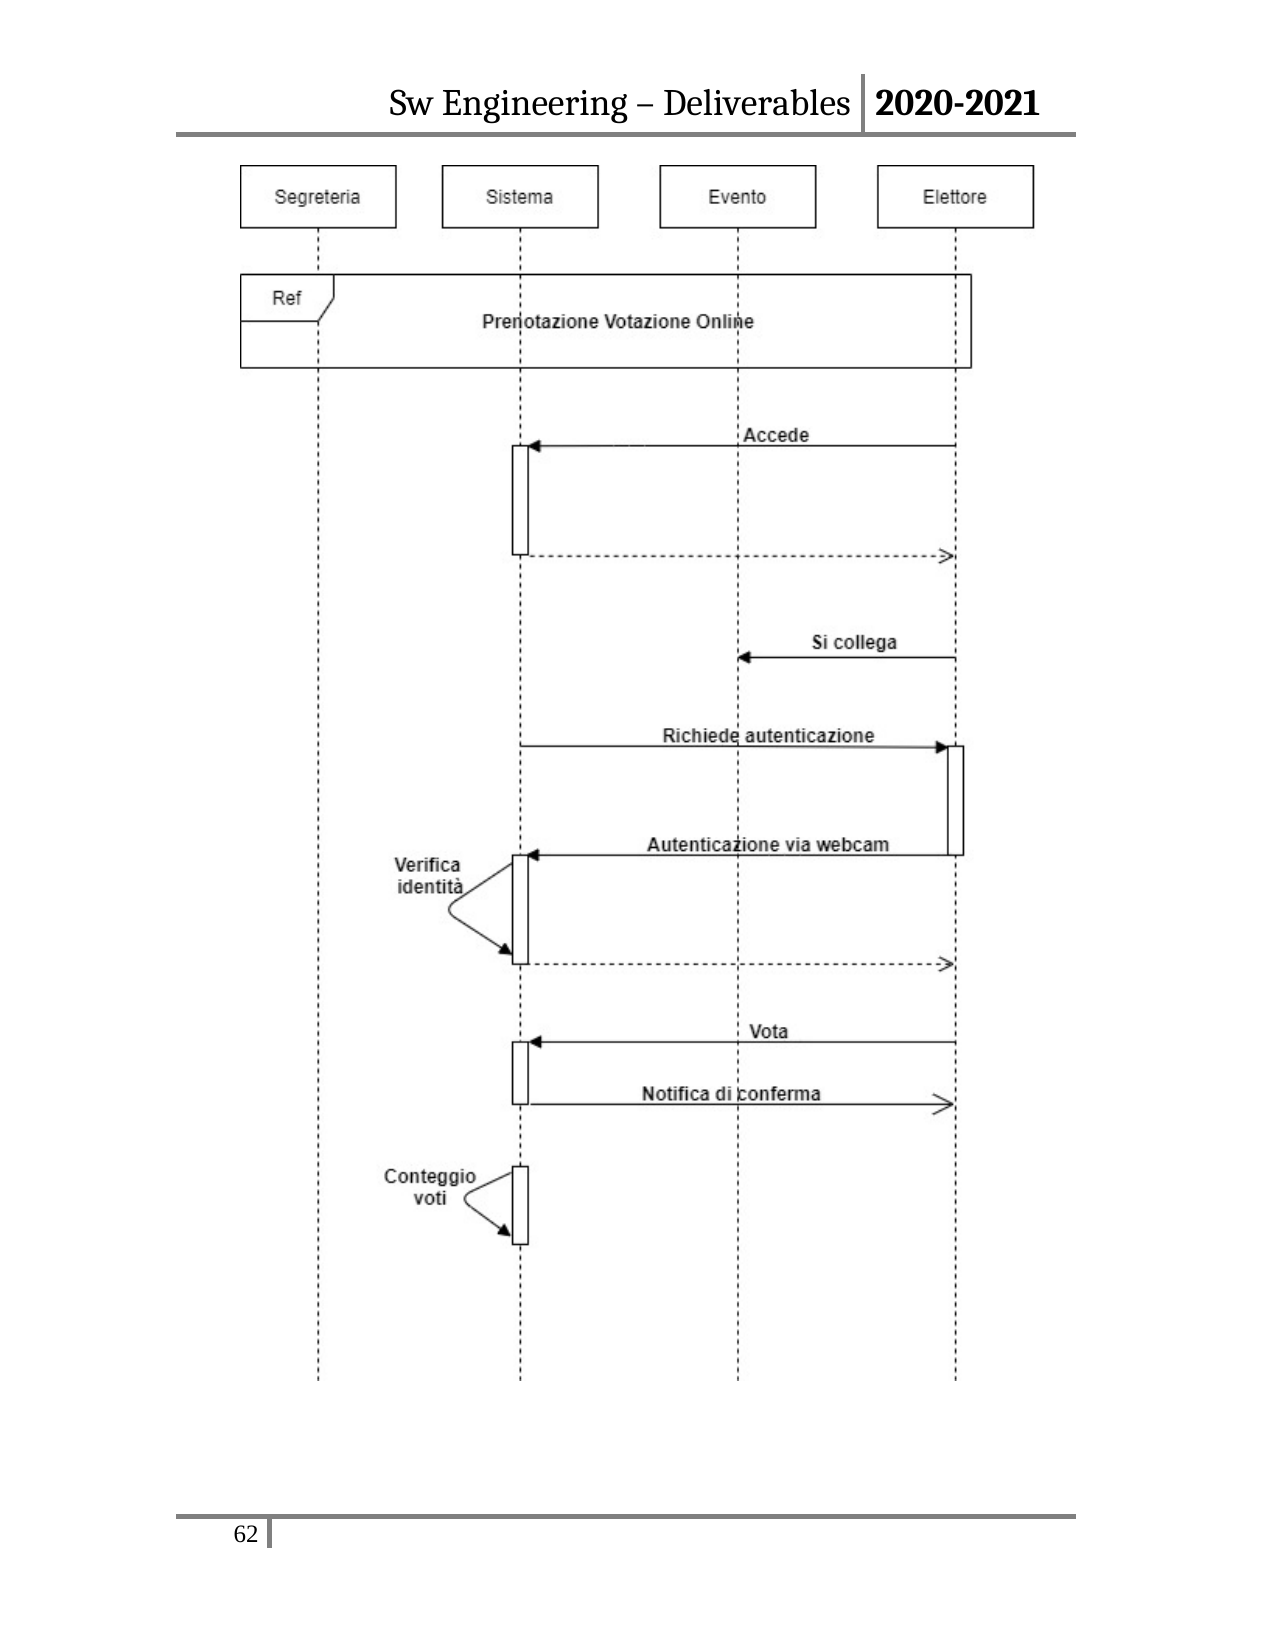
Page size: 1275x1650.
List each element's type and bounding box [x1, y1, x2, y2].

picture [240, 165, 1036, 1381]
